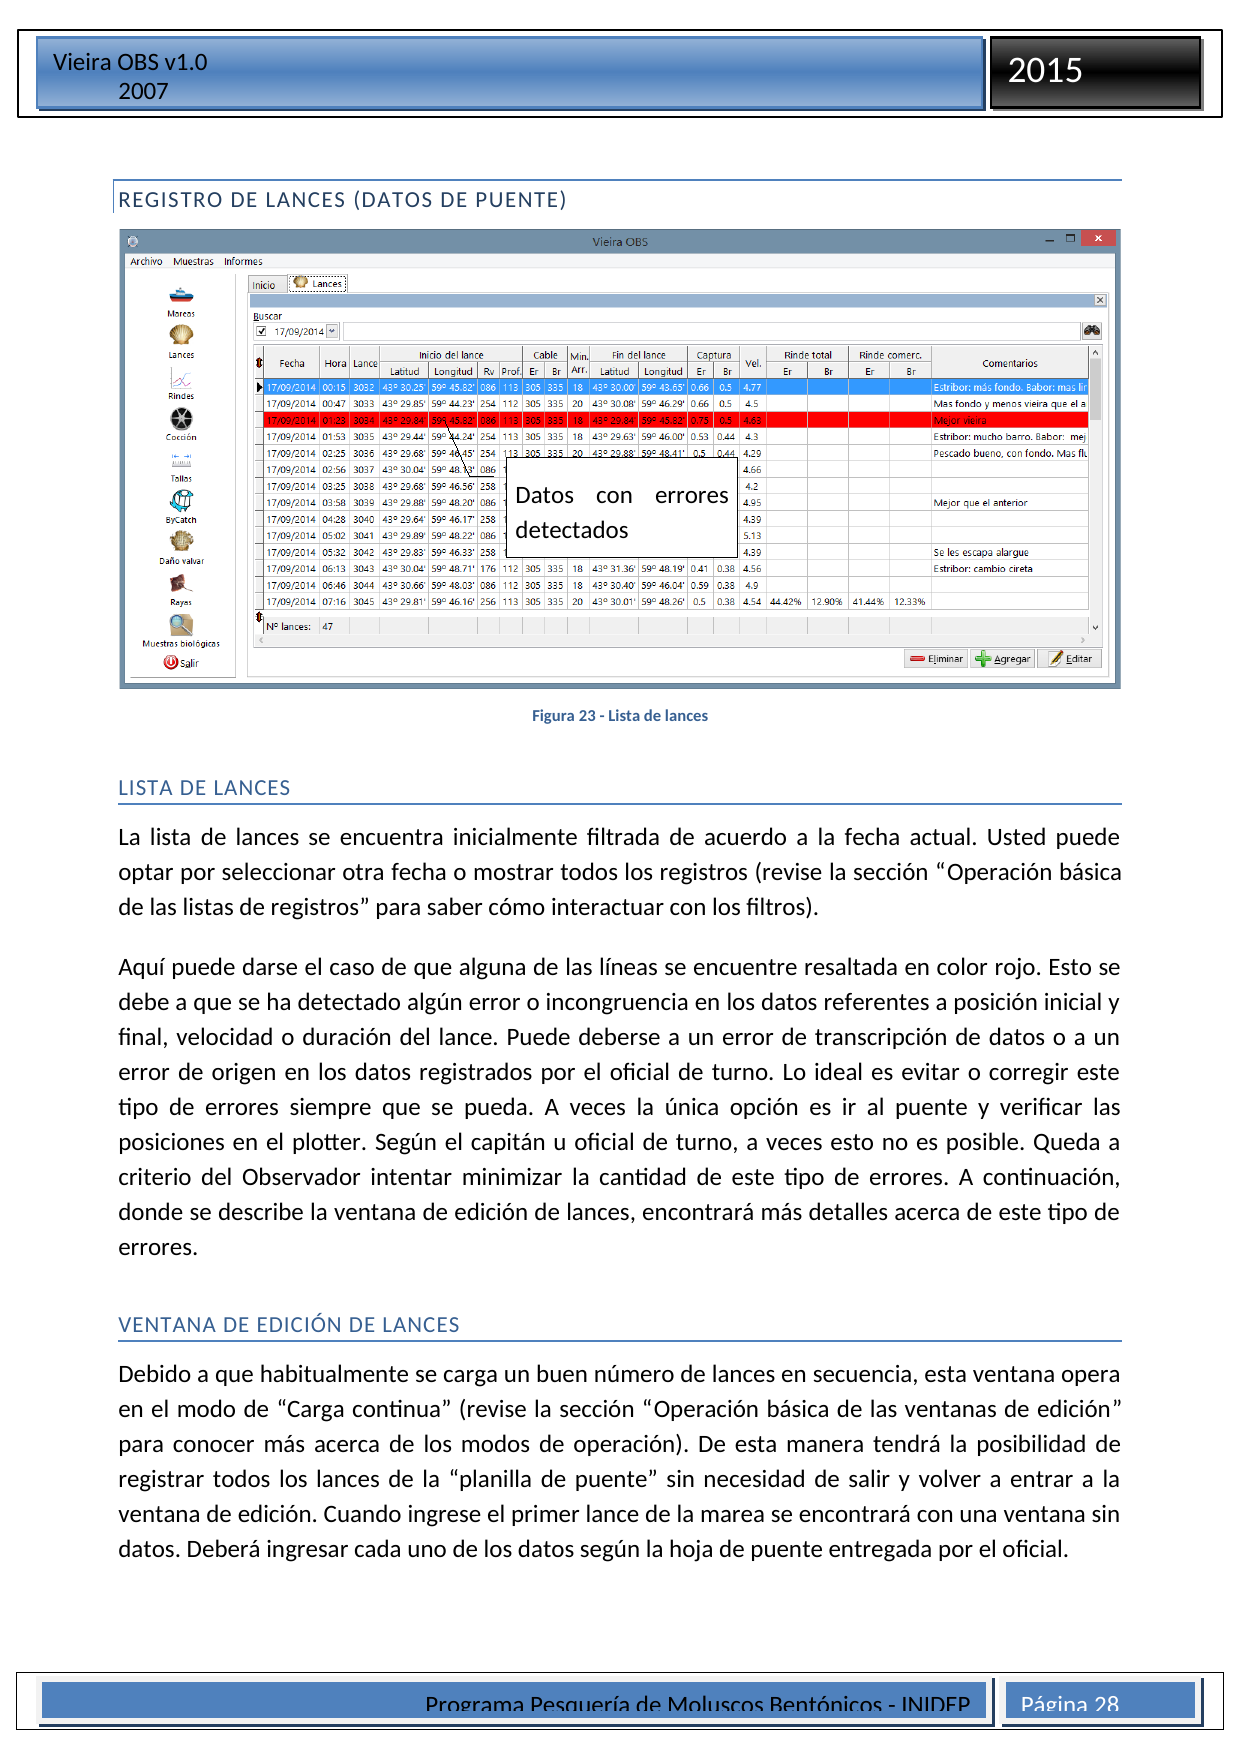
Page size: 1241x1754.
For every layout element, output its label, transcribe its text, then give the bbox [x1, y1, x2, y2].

subtitle Registro de lances (datos de puente) [114, 181, 1122, 213]
text Figura - Lista de lances [118, 706, 1122, 726]
subtitle Lista de lances [118, 773, 1122, 803]
subtitle Ventana de edición de lances [118, 1310, 1122, 1340]
text La lista de lances se encuentra inicialmente filtrada de acuerdo a la fecha actual. Usted puede optar por seleccionar otra fecha o mostrar todos los registros (revise la sección “Operación básica de las listas de registros” para saber cómo interactuar con los filtros). [118, 821, 1122, 922]
picture [119, 229, 1121, 689]
text Debido a que habitualmente se carga un buen número de lances en secuencia, esta ventana opera en el modo de “Carga continua” (revise la sección “Operación básica de las ventanas de edición” para conocer más acerca de los modos de operación). De esta manera tendrá la posibilidad de registrar todos los lances de la “planilla de puente” sin necesidad de salir y volver a entrar a la ventana de edición. Cuando ingrese el primer lance de la marea se encontrará con una ventana sin datos. Deberá ingresar cada uno de los datos según la hoja de puente entregada por el oficial. [118, 1358, 1122, 1564]
text Aquí puede darse el caso de que alguna de las líneas se encuentre resaltada en color rojo. Esto se debe a que se ha detectado algún error o incongruencia en los datos referentes a posición inicial y final, velocidad o duración del lance. Puede deberse a un error de transcripción de datos o a un error de origen en los datos registrados por el oficial de turno. Lo ideal es evitar o corregir este tipo de errores siempre que se pueda. A veces la única opción es ir al puente y verificar las posiciones en el plotter. Según el capitán u oficial de turno, a veces esto no es posible. Queda a criterio del Observador intentar minimizar la cantidad de este tipo de errores. A continuación, donde se describe la ventana de edición de lances, encontrará más detalles acerca de este tipo de errores. [118, 951, 1122, 1262]
